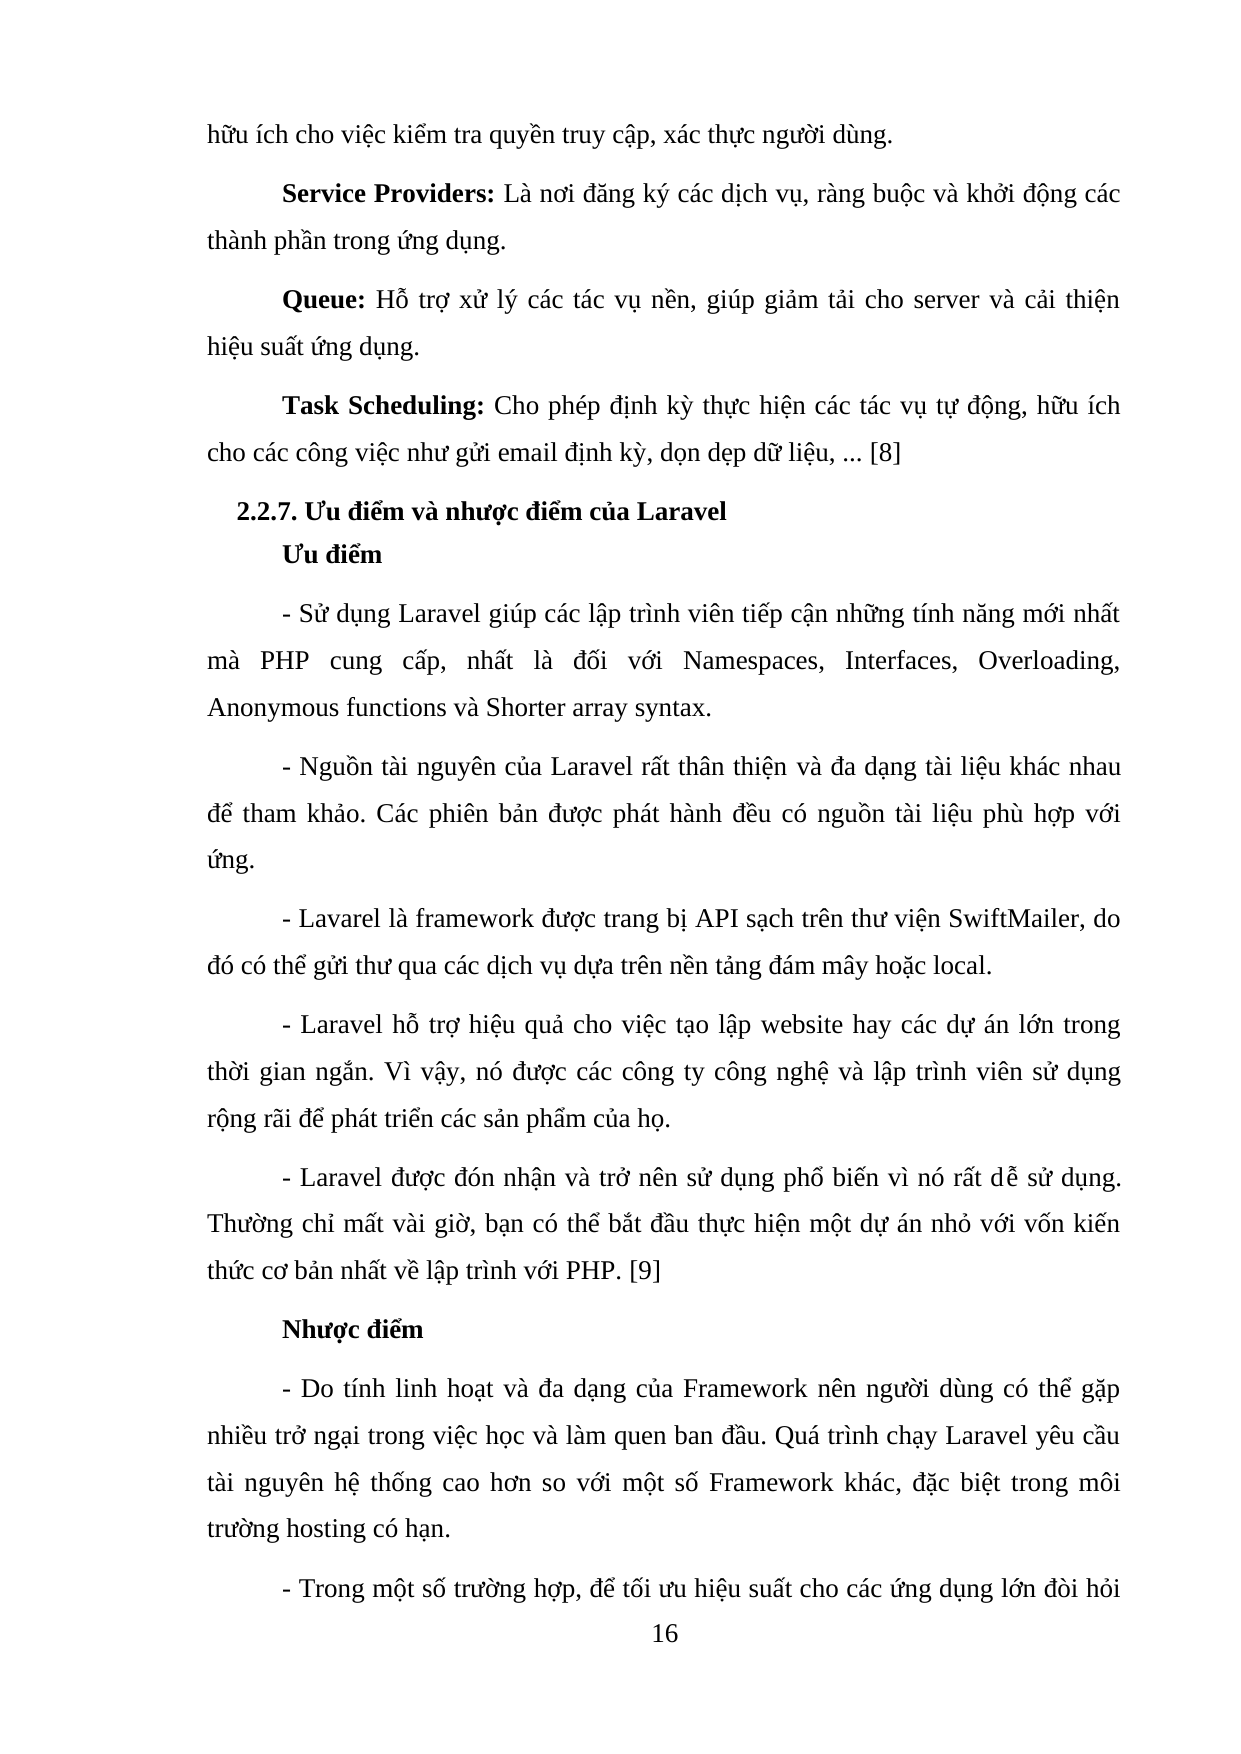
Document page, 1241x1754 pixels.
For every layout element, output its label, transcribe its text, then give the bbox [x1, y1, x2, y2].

text - Laravel được đón nhận và trở nên sử dụng phổ biến vì nó rất dễ sử dụng. Thường chỉ mất vài giờ, bạn có thể bắt đầu thực hiện một dự án nhỏ với vốn kiến thức cơ bản nhất về lập trình với PHP. [207, 1161, 1122, 1285]
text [207, 118, 1122, 149]
text - Lavarel là framework được trang bị API sạch trên thư viện SwiftMailer, do đó có thể gửi thư qua các dịch vụ dựa trên nền tảng đám mây hoặc local. [207, 903, 1122, 980]
text Ưu điểm [207, 538, 1122, 569]
text - Sử dụng Laravel giúp các lập trình viên tiếp cận những tính năng mới nhất mà PHP cung cấp, nhất là đối với Namespaces, Interfaces, Overloading, Anonymous functions và Shorter array syntax. [207, 598, 1122, 722]
text Queue: Hỗ trợ xử lý các tác vụ nền, giúp giảm tải cho server và cải thiện hiệu suất ứng dụng. [207, 283, 1122, 361]
text - Nguồn tài nguyên của Laravel rất thân thiện và đa dạng tài liệu khác nhau để tham khảo. Các phiên bản được phát hành đều có nguồn tài liệu phù hợp với ứng. [207, 750, 1122, 874]
text - Do tính linh hoạt và đa dạng của Framework nên người dùng có thể gặp nhiều trở ngại trong việc học và làm quen ban đầu. Quá trình chạy Laravel yêu cầu tài nguyên hệ thống cao hơn so với một số Framework khác, đặc biệt trong môi trường hosting có hạn. [207, 1373, 1122, 1544]
text - Laravel hỗ trợ hiệu quả cho việc tạo lập website hay các dự án lớn trong thời gian ngắn. Vì vậy, nó được các công ty công nghệ và lập trình viên sử dụng rộng rãi để phát triển các sản phẩm của họ. [207, 1008, 1122, 1133]
text Nhược điểm [207, 1313, 1122, 1344]
text Task Scheduling: Cho phép định kỳ thực hiện các tác vụ tự động, hữu ích cho các công việc như gửi email định kỳ, dọn dẹp dữ liệu, ... [207, 389, 1122, 467]
text Service Providers: Là nơi đăng ký các dịch vụ, ràng buộc và khởi động các thành phần trong ứng dụng. [207, 177, 1122, 255]
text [207, 1572, 1122, 1603]
subtitle Ưu điểm và nhược điểm của Laravel [236, 495, 1122, 526]
